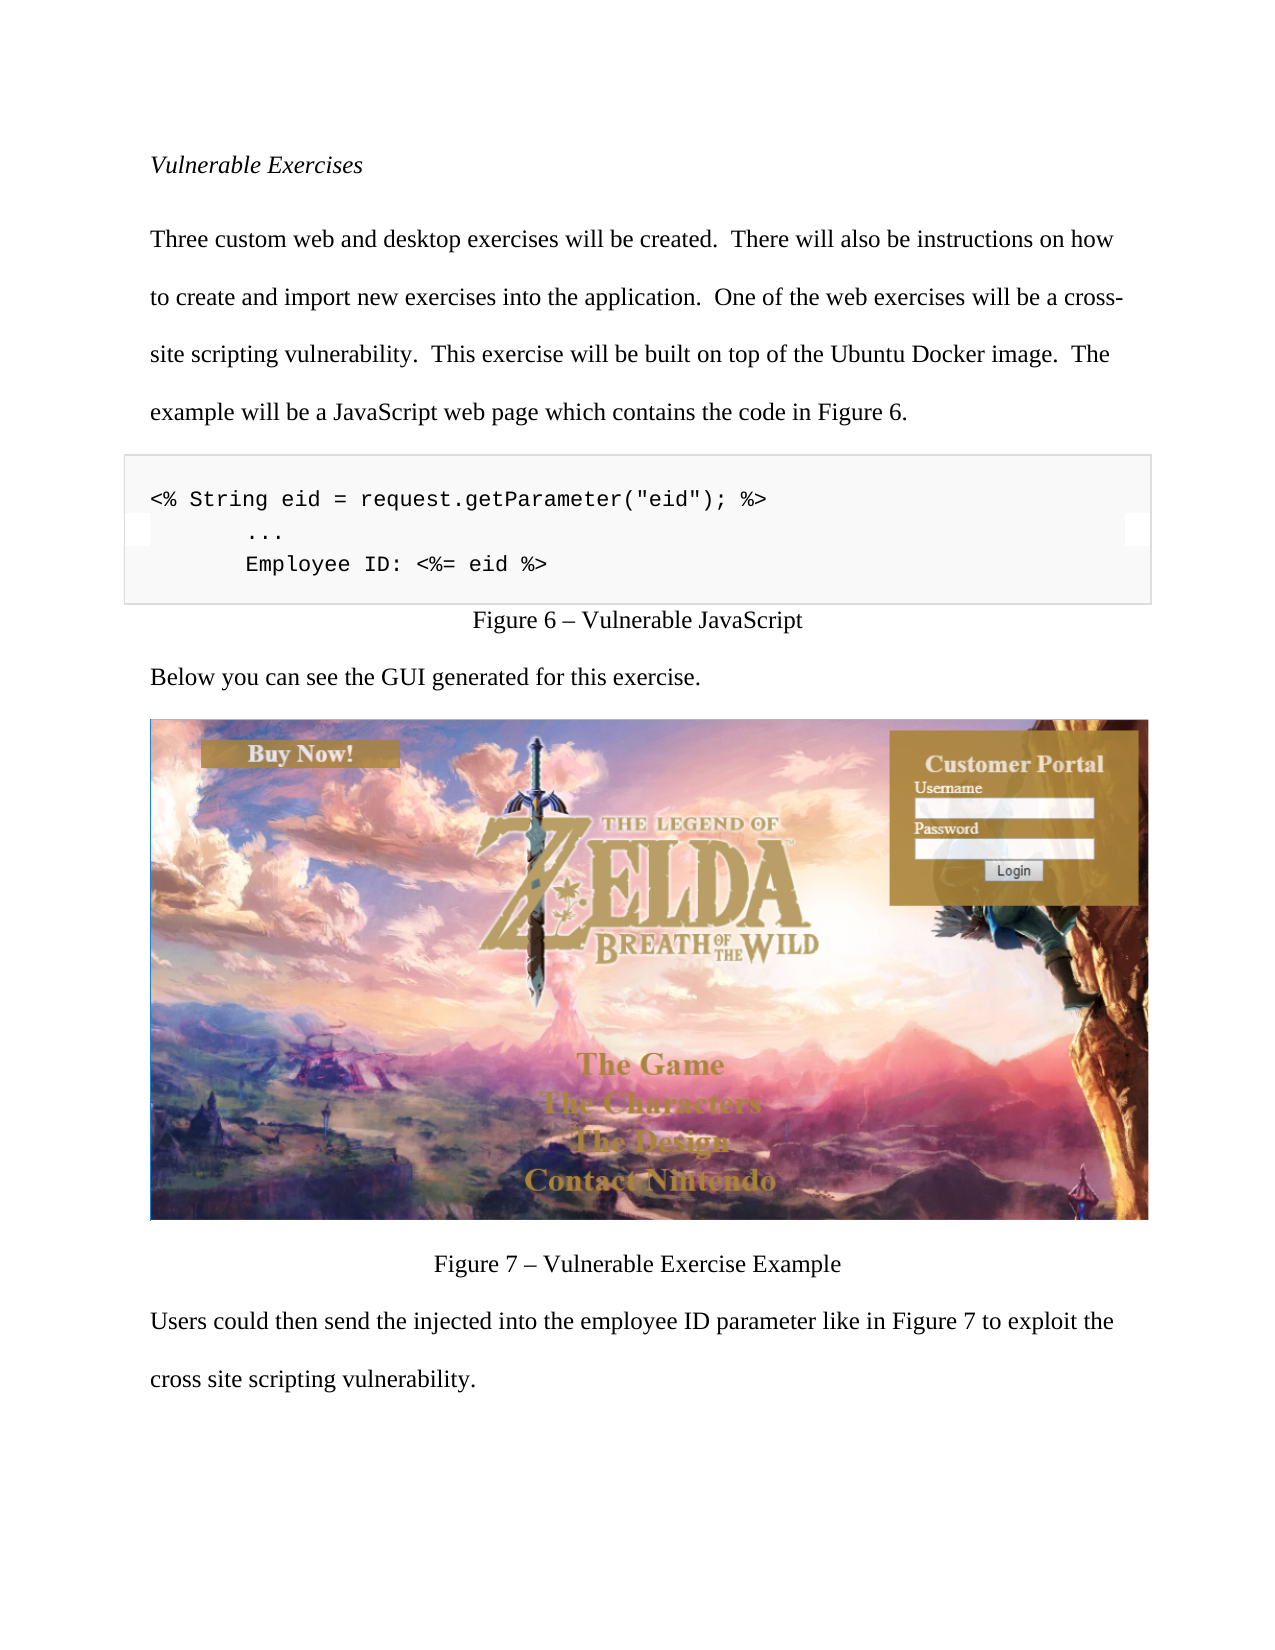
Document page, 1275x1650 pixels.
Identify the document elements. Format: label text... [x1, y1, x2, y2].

text Three custom web and desktop exercises will be created. There will also be instructions on how to create and import new exercises into the application. One of the web exercises will be a cross-site scripting vulnerability. This exercise will be built on top of the Ubuntu Docker image. The example will be a JavaScript web page which contains the code in Figure 6. [150, 224, 1125, 425]
text Figure 7 – Vulnerable Exercise Example [150, 1249, 1125, 1277]
text Employee ID: <%= eid %> [125, 519, 1150, 603]
text Users could then send the injected into the employee ID parameter like in Figure 7 to exploit the cross site scripting vulnerability. [150, 1306, 1125, 1392]
text Vulnerable Exercises [150, 150, 1125, 179]
text Below you can see the GUI generated for this exercise. [150, 662, 1125, 691]
text Figure 6 – Vulnerable JavaScript [150, 605, 1125, 633]
text <% String eid = request.getParameter("eid"); %> [125, 456, 1150, 513]
picture [150, 719, 1149, 1221]
